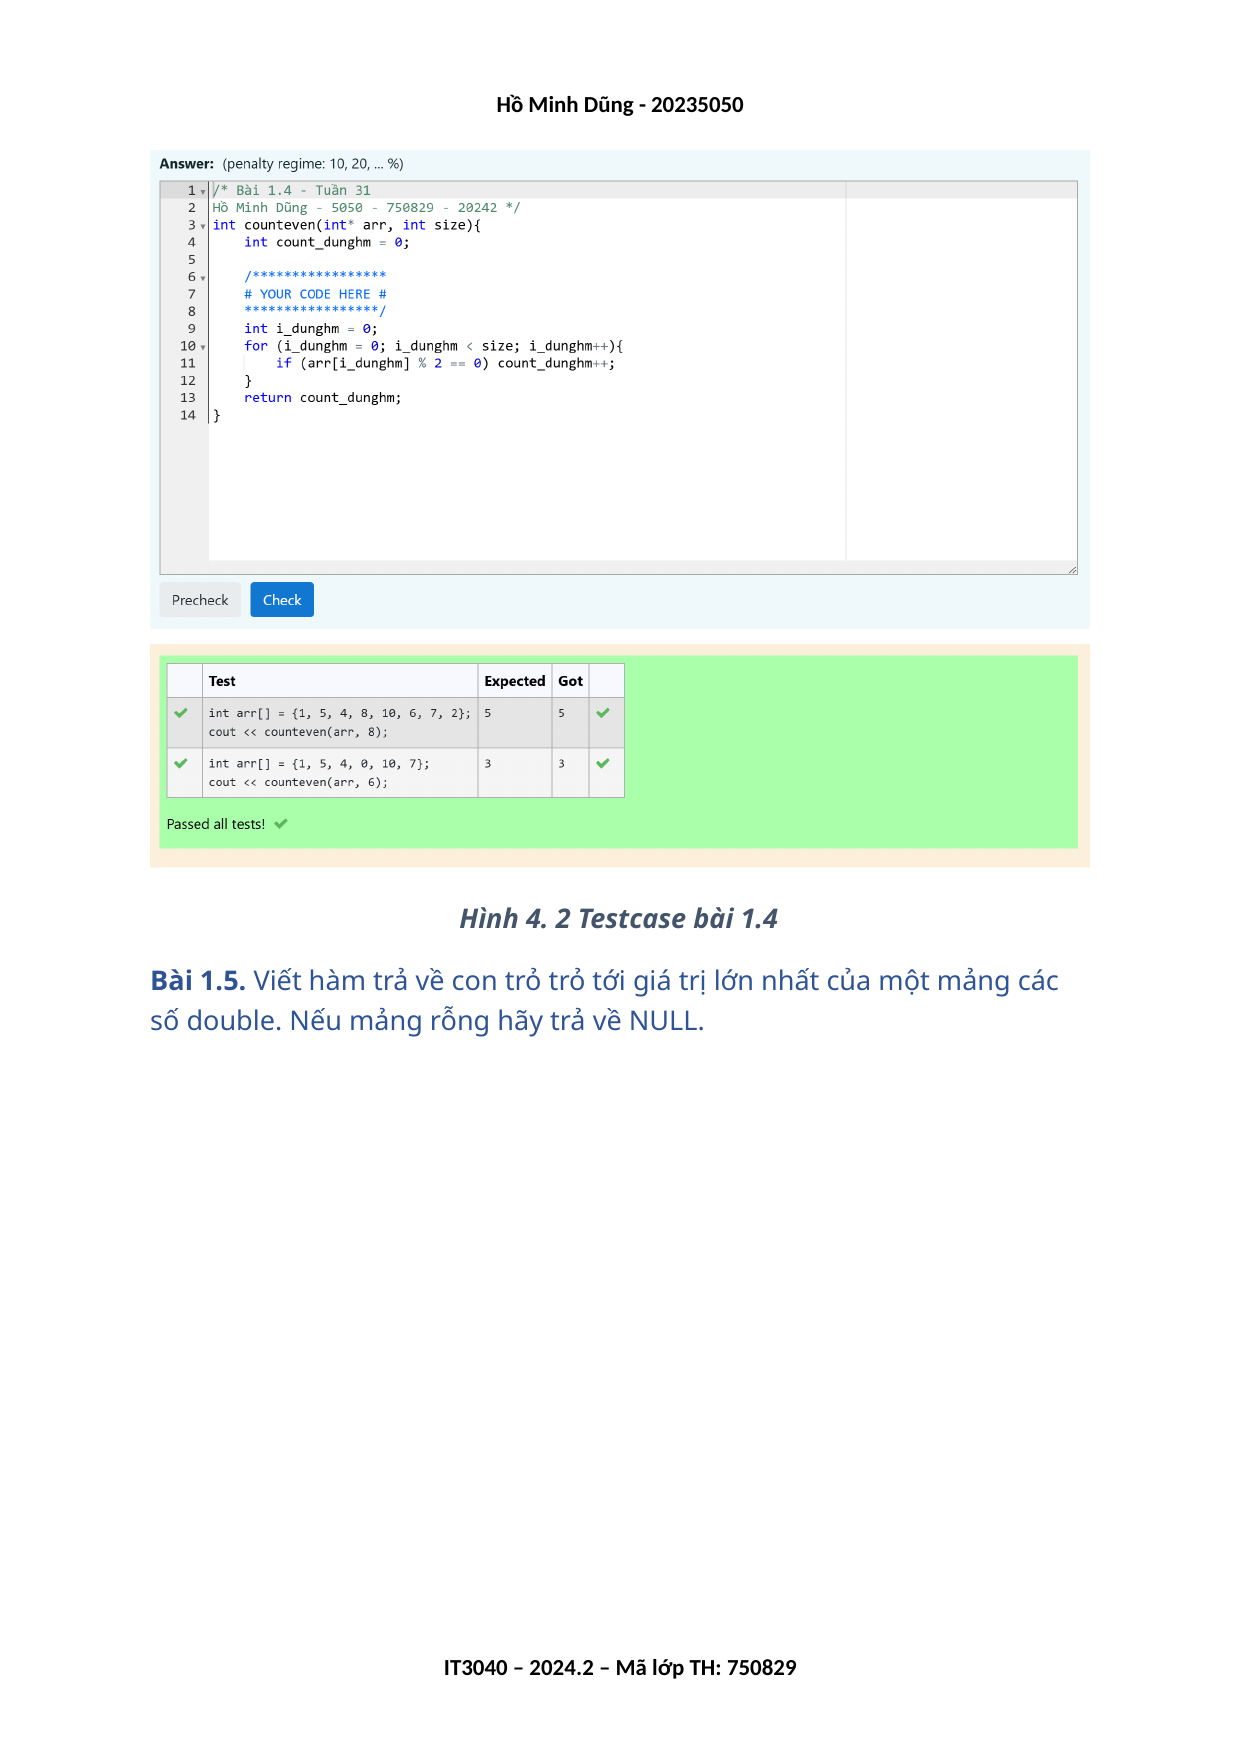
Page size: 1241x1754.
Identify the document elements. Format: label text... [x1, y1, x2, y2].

picture [150, 150, 1091, 881]
subtitle Bài 1.5. Viết hàm trả về con trỏ trỏ tới giá trị lớn nhất của một mảng các số double. Nếu mảng rỗng hãy trả về NULL. [150, 962, 1090, 1038]
text Hình 4. 2 Testcase bài 1.4 [150, 900, 1090, 937]
